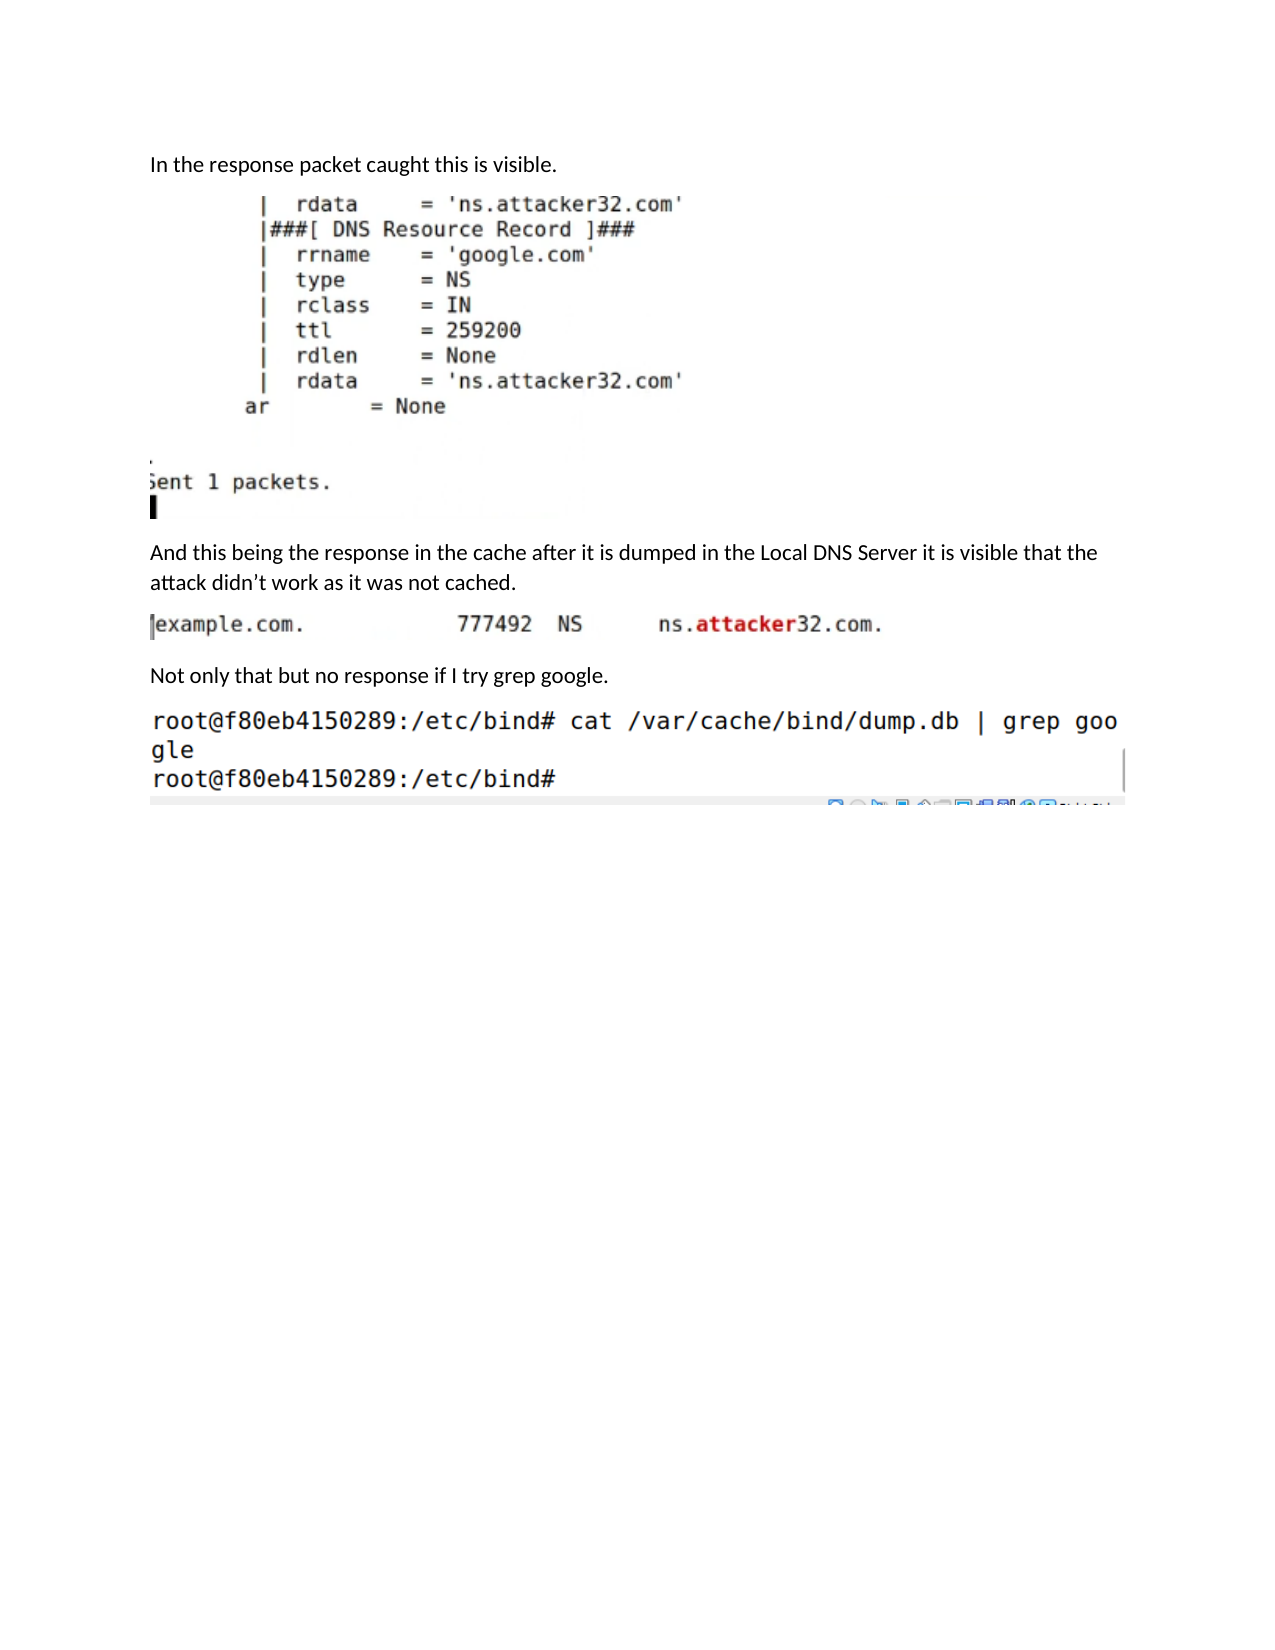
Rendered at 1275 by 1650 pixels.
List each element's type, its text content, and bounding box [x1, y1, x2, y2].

text Not only that but no response if I try grep google. [150, 662, 1125, 689]
text In the response packet caught this is visible. [150, 150, 1125, 178]
picture [150, 614, 1005, 640]
text And this being the response in the cache after it is dumped in the Local DNS Server it is visible that the attack didn’t work as it was not cached. [150, 538, 1125, 596]
picture [150, 708, 1125, 805]
picture [150, 196, 1030, 519]
